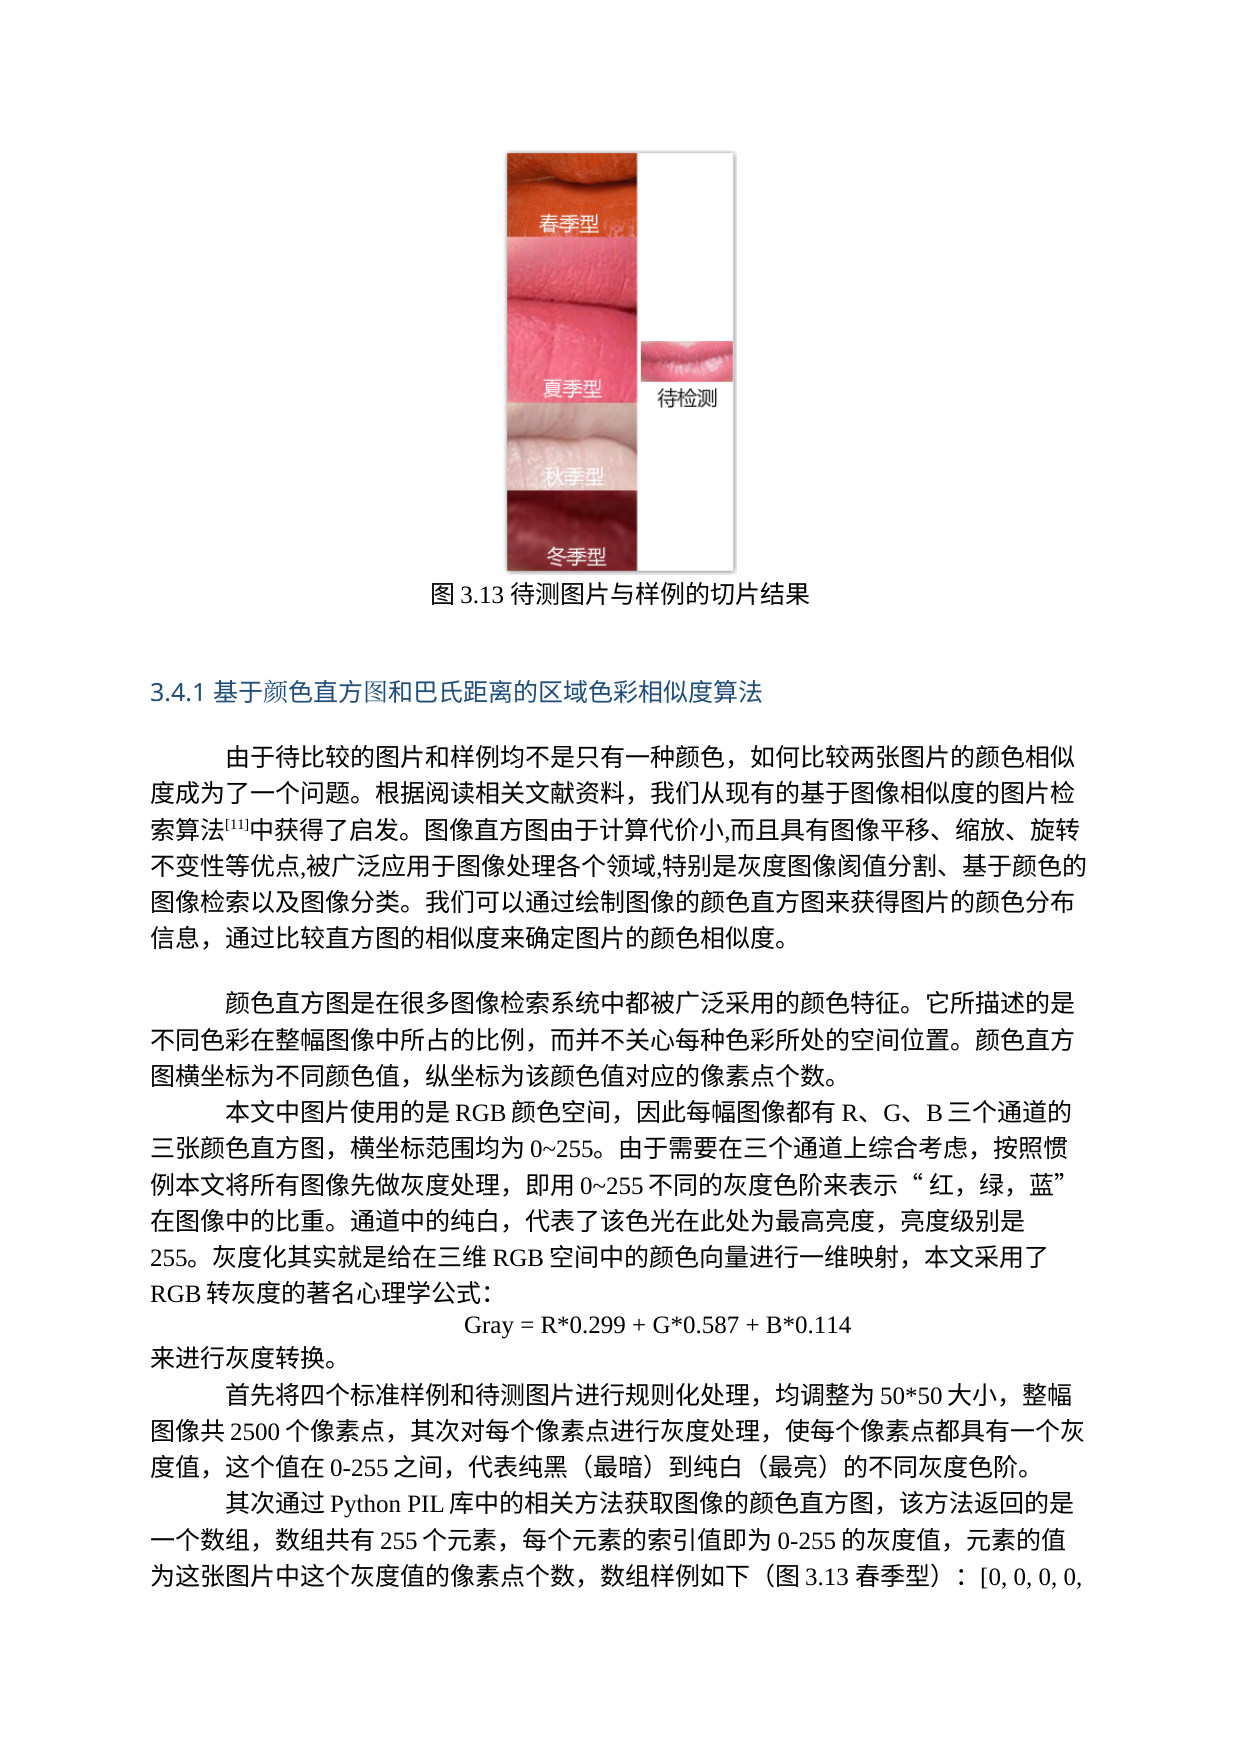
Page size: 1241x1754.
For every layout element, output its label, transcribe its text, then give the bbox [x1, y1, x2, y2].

subtitle 3.4.1 基于颜色直方图和巴氏距离的区域色彩相似度算法 [150, 673, 1090, 709]
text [150, 1484, 1090, 1593]
text 本文中图片使用的是RGB颜色空间，因此每幅图像都有R、G、B三个通道的三张颜色直方图，横坐标范围均为0~255。由于需要在三个通道上综合考虑，按照惯例本文将所有图像先做灰度处理，即用0~255不同的灰度色阶来表示“ 红，绿，蓝”在图像中的比重。通道中的纯白，代表了该色光在此处为最高亮度，亮度级别是255。灰度化其实就是给在三维RGB空间中的颜色向量进行一维映射，本文采用了RGB转灰度的著名心理学公式： [150, 1093, 1090, 1310]
text 图3.13 待测图片与样例的切片结果 [150, 575, 1090, 611]
text 颜色直方图是在很多图像检索系统中都被广泛采用的颜色特征。它所描述的是不同色彩在整幅图像中所占的比例，而并不关心每种色彩所处的空间位置。颜色直方图横坐标为不同颜色值，纵坐标为该颜色值对应的像素点个数。 [150, 984, 1090, 1093]
text 由于待比较的图片和样例均不是只有一种颜色，如何比较两张图片的颜色相似度成为了一个问题。根据阅读相关文献资料，我们从现有的基于图像相似度的图片检索算法[11]中获得了启发。图像直方图由于计算代价小,而且具有图像平移、缩放、旋转不变性等优点,被广泛应用于图像处理各个领域,特别是灰度图像阂值分割、基于颜色的图像检索以及图像分类。我们可以通过绘制图像的颜色直方图来获得图片的颜色分布信息，通过比较直方图的相似度来确定图片的颜色相似度。 [150, 738, 1090, 955]
picture [503, 150, 738, 575]
text 首先将四个标准样例和待测图片进行规则化处理，均调整为50*50大小，整幅图像共2500个像素点，其次对每个像素点进行灰度处理，使每个像素点都具有一个灰度值，这个值在0-255之间，代表纯黑（最暗）到纯白（最亮）的不同灰度色阶。 [150, 1375, 1090, 1484]
text Gray = R*0.299 + G*0.587 + B*0.114 [150, 1310, 1090, 1339]
text 来进行灰度转换。 [150, 1339, 1090, 1375]
